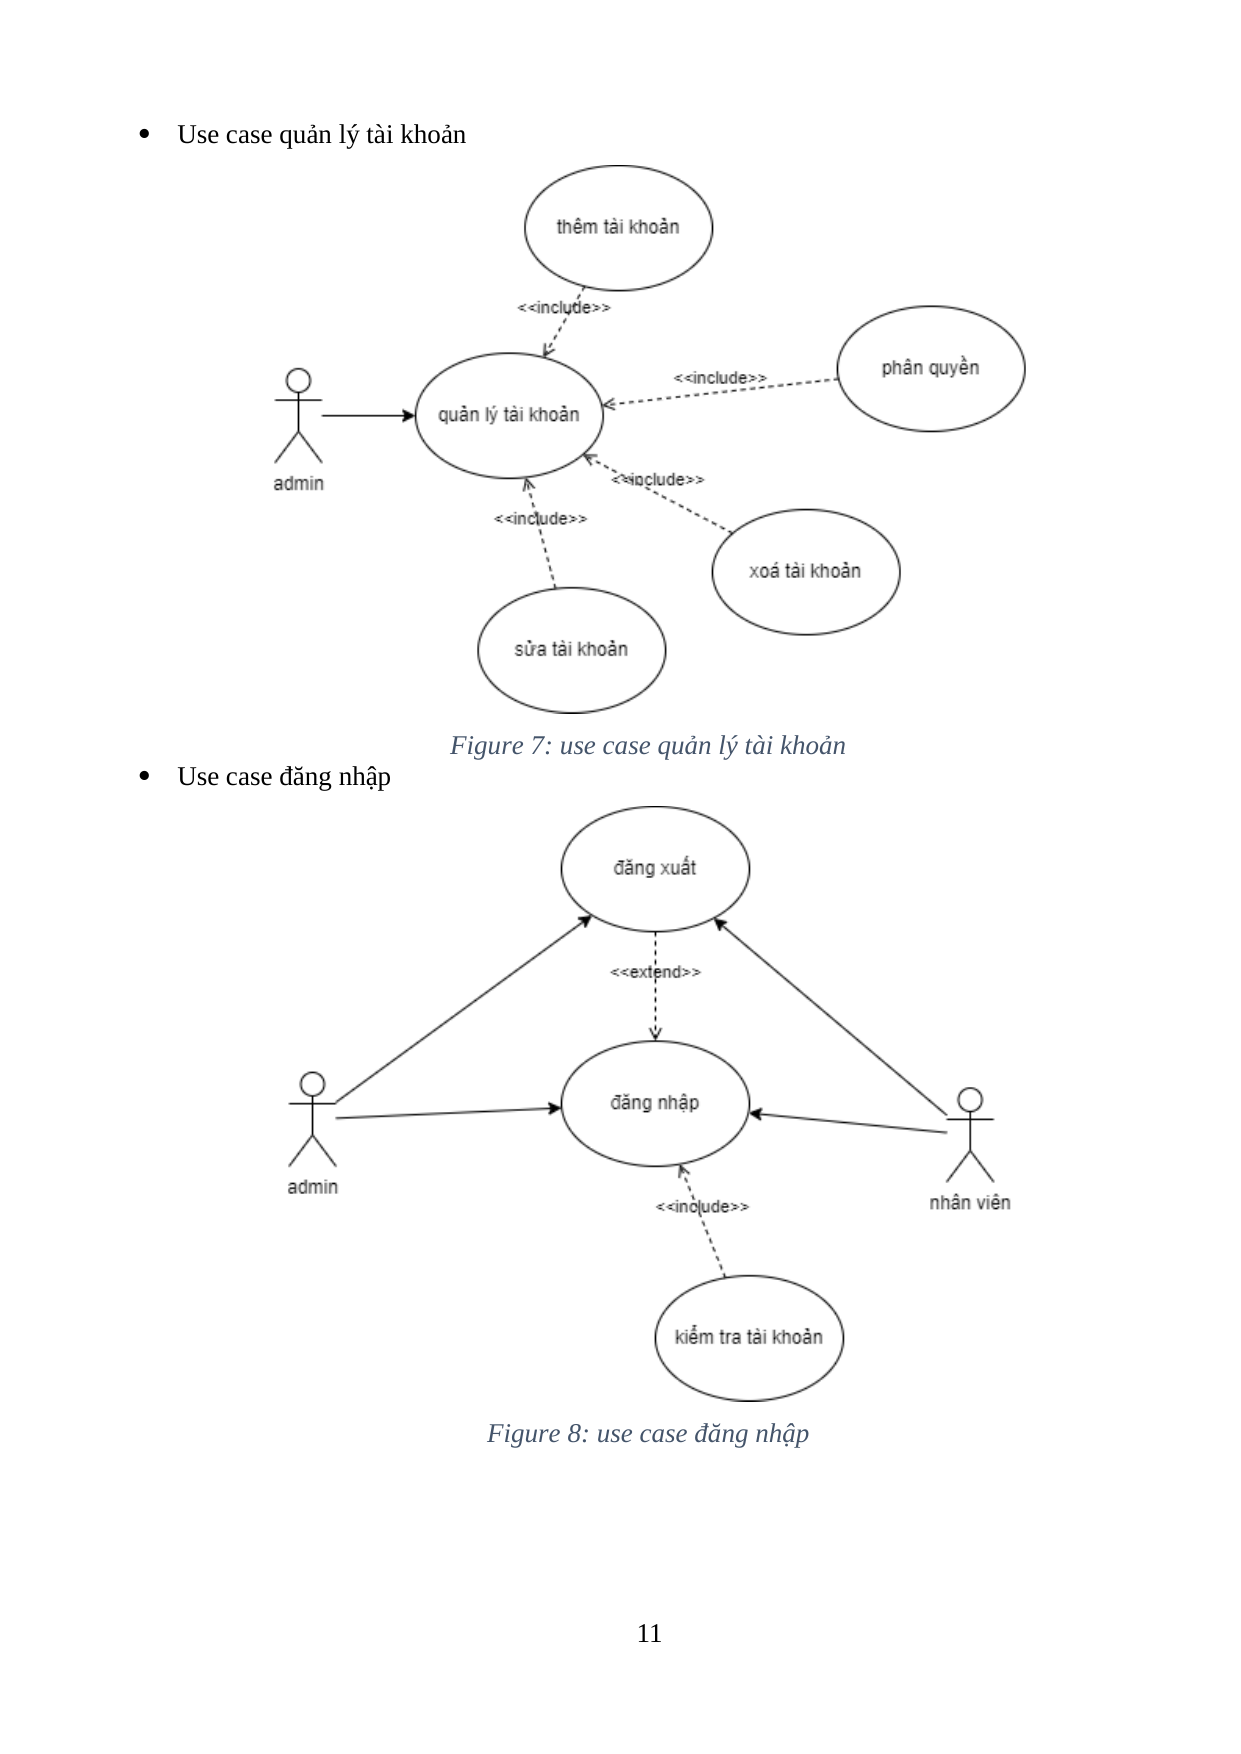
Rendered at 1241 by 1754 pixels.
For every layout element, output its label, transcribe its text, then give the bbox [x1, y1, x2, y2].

text Figure 7: use case quản lý tài khoản [177, 729, 1122, 760]
list Use case đăng nhập [139, 760, 1122, 791]
list Use case quản lý tài khoản [139, 118, 1122, 150]
picture [273, 165, 1026, 714]
picture [287, 806, 1012, 1402]
text Figure 8: use case đăng nhập [177, 1417, 1122, 1448]
